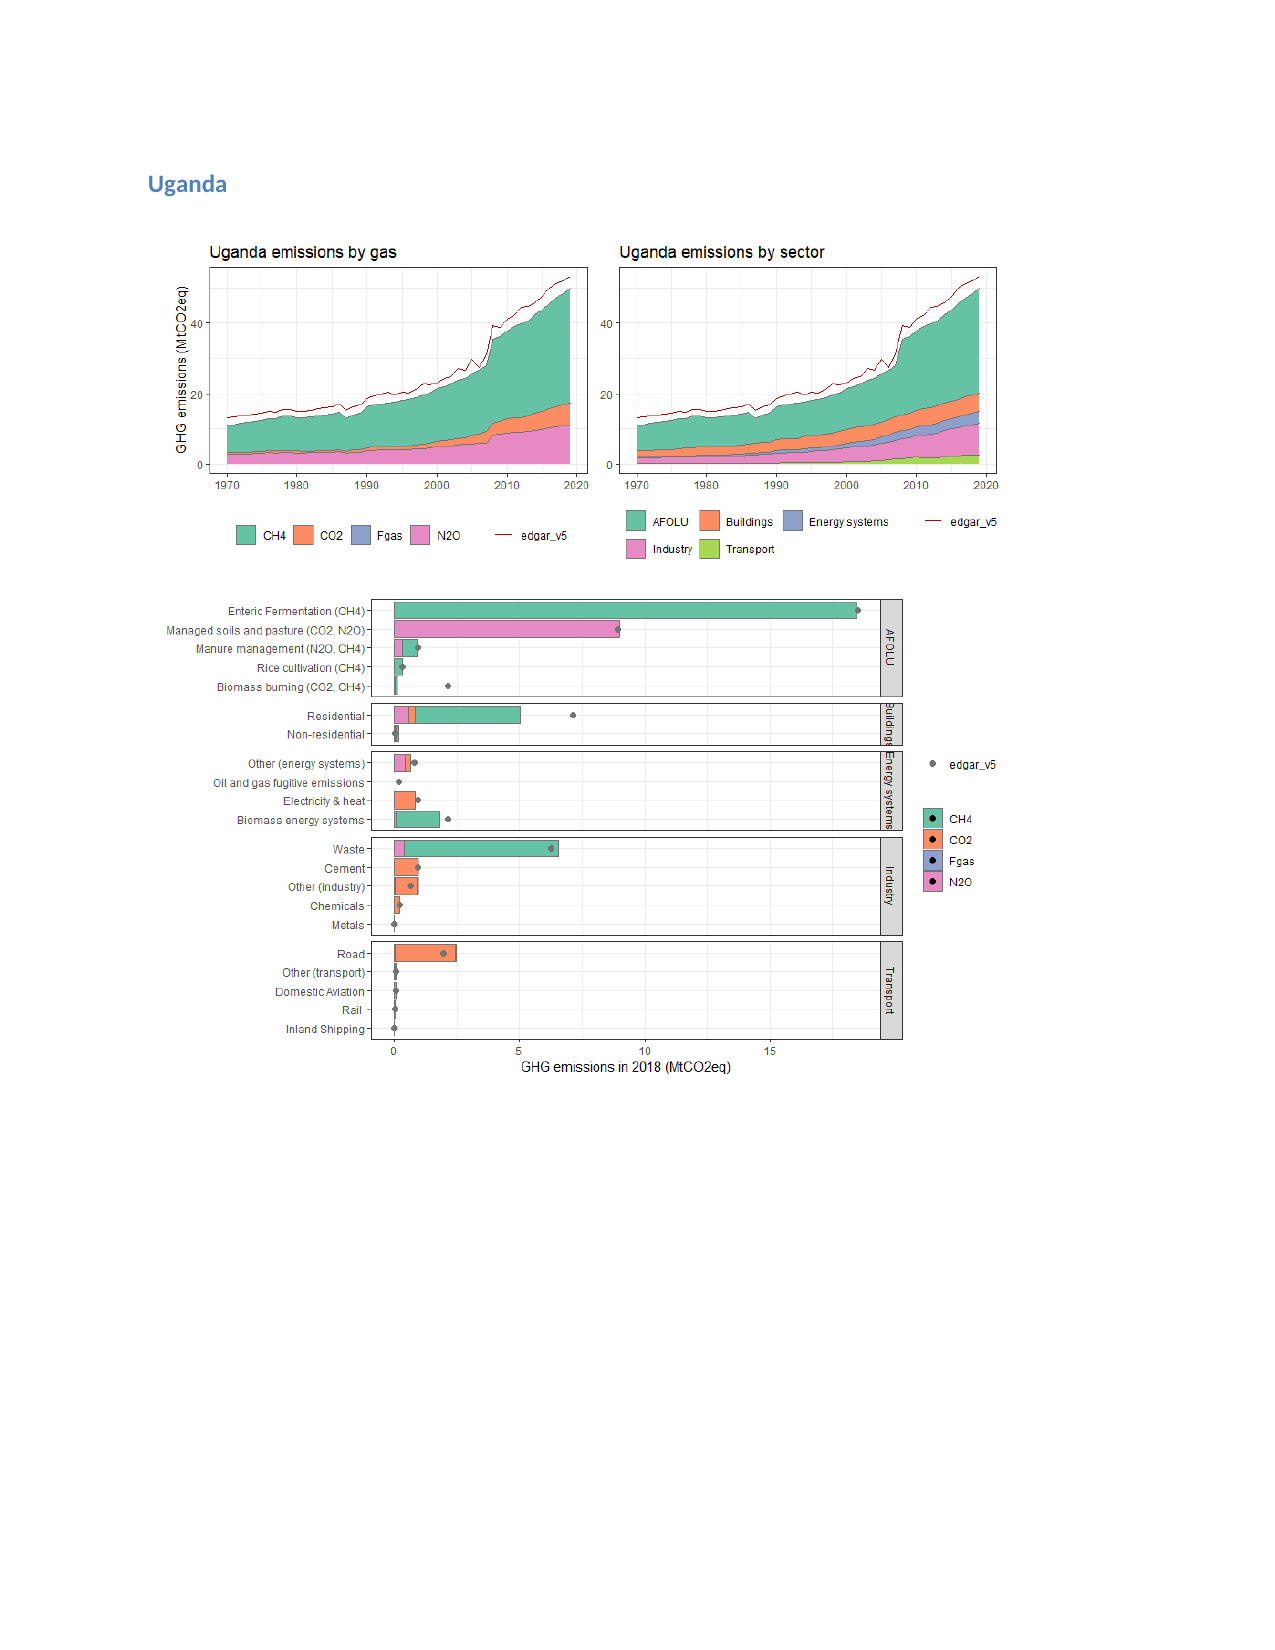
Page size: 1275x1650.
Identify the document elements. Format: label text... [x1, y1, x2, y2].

subtitle Uganda [148, 168, 1127, 199]
picture [147, 217, 1023, 1093]
